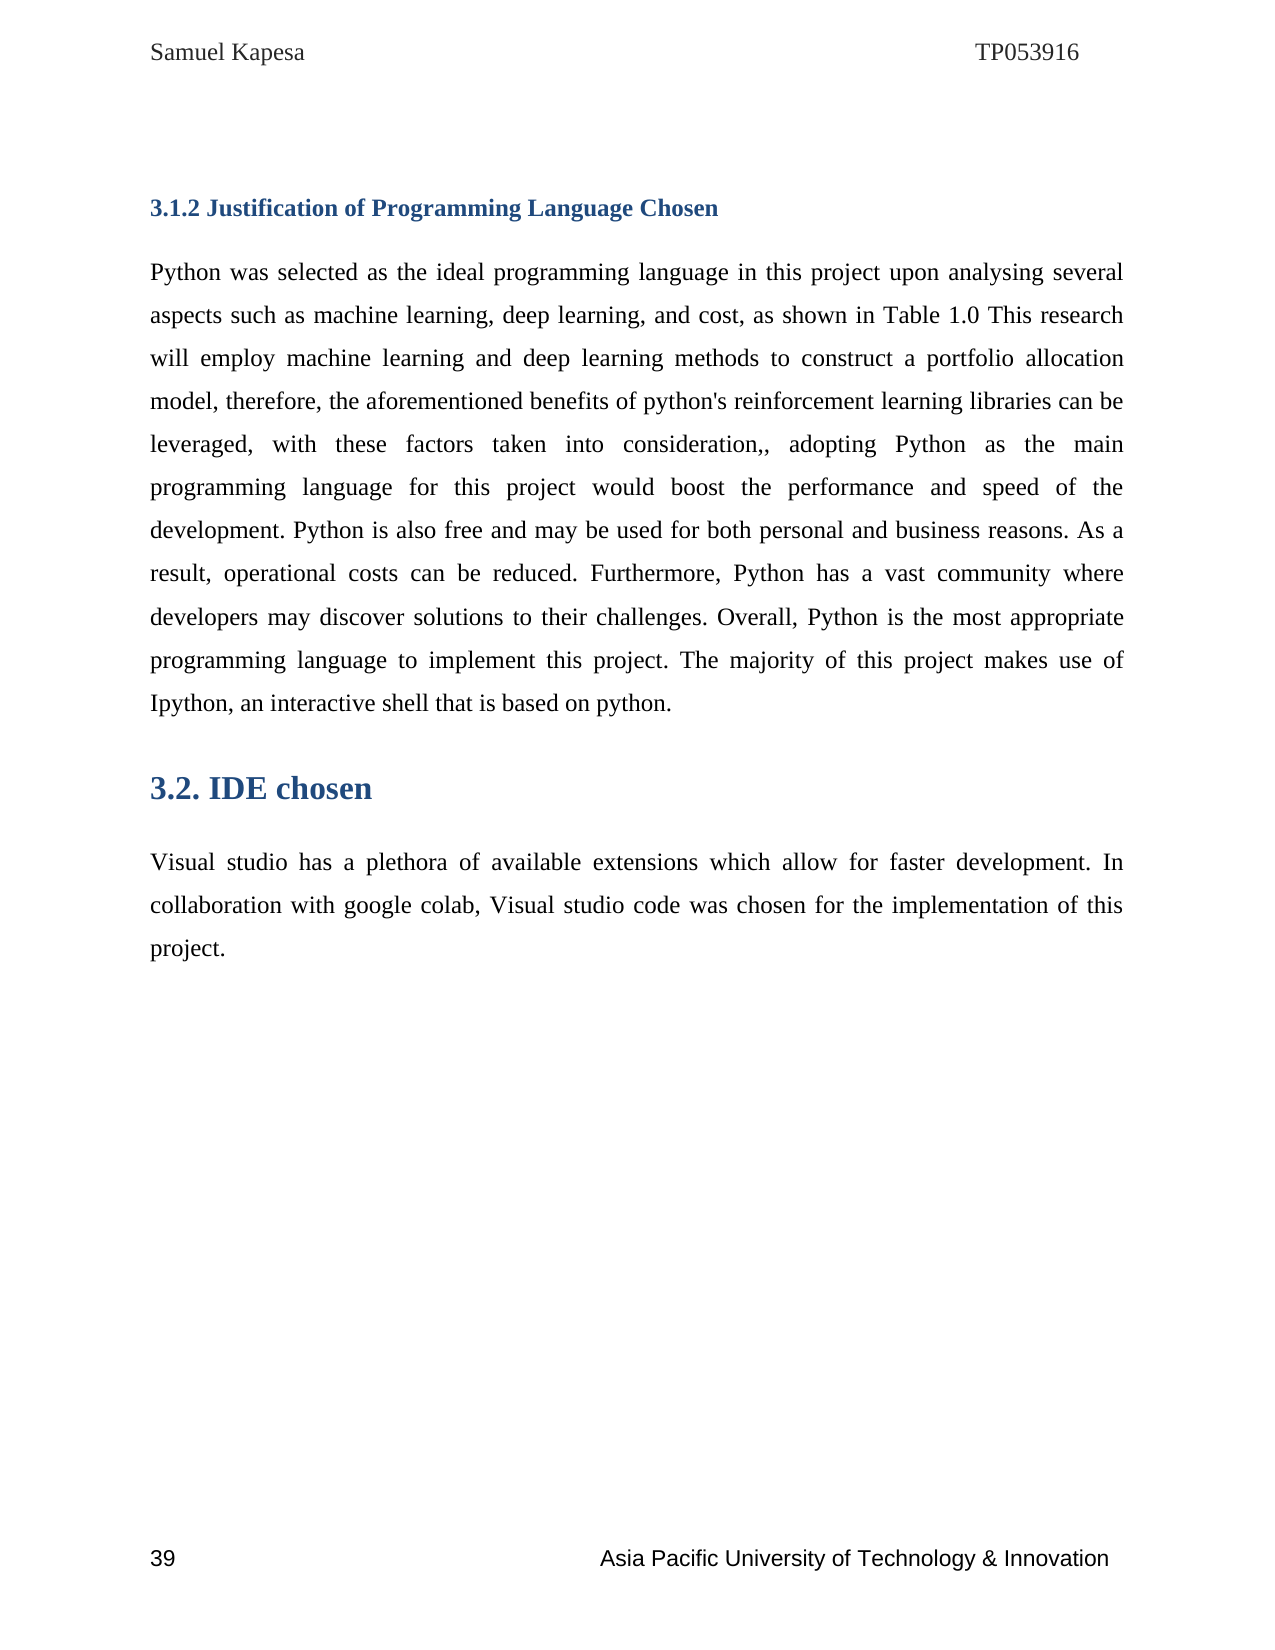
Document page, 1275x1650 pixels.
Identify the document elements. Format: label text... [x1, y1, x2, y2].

subtitle 3.2. IDE chosen [150, 768, 1125, 807]
text Python was selected as the ideal programming language in this project upon analysing several aspects such as machine learning, deep learning, and cost, as shown in Table 1.0 This research will employ machine learning and deep learning methods to construct a portfolio allocation model, therefore, the aforementioned benefits of python's reinforcement learning libraries can be leveraged, with these factors taken into consideration,, adopting Python as the main programming language for this project would boost the performance and speed of the development. Python is also free and may be used for both personal and business reasons. As a result, operational costs can be reduced. Furthermore, Python has a vast community where developers may discover solutions to their challenges. Overall, Python is the most appropriate programming language to implement this project. The majority of this project makes use of Ipython, an interactive shell that is based on python. [150, 257, 1125, 717]
text Visual studio has a plethora of available extensions which allow for faster development. In collaboration with google colab, Visual studio code was chosen for the implementation of this project. [150, 847, 1125, 962]
subtitle 3.1.2 Justification of Programming Language Chosen [150, 193, 1125, 221]
